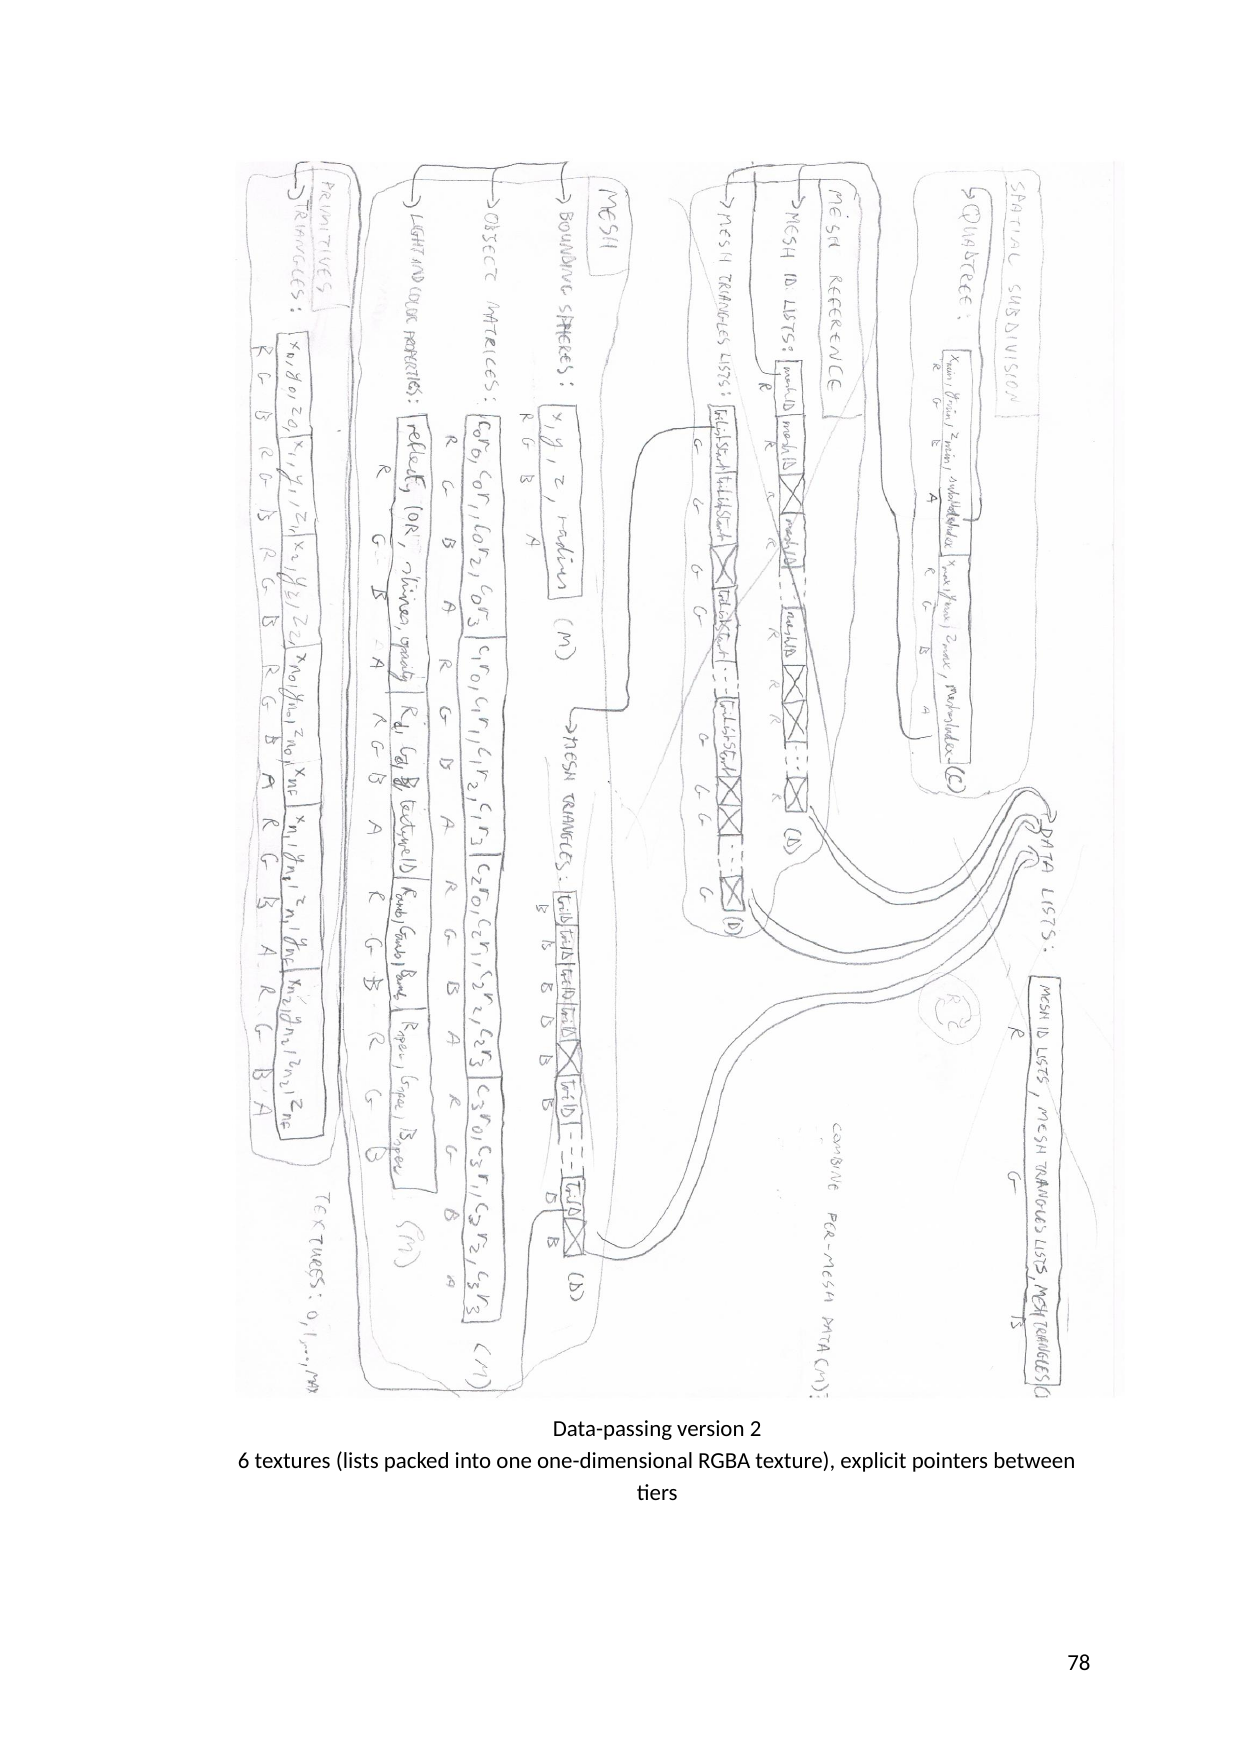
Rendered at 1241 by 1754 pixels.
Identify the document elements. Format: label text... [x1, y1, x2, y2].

picture [223, 150, 1140, 1410]
text 6 textures (lists packed into one one-dimensional RGBA texture), explicit pointers between tiers [224, 1446, 1090, 1506]
text Data-passing version 2 [224, 1414, 1090, 1442]
